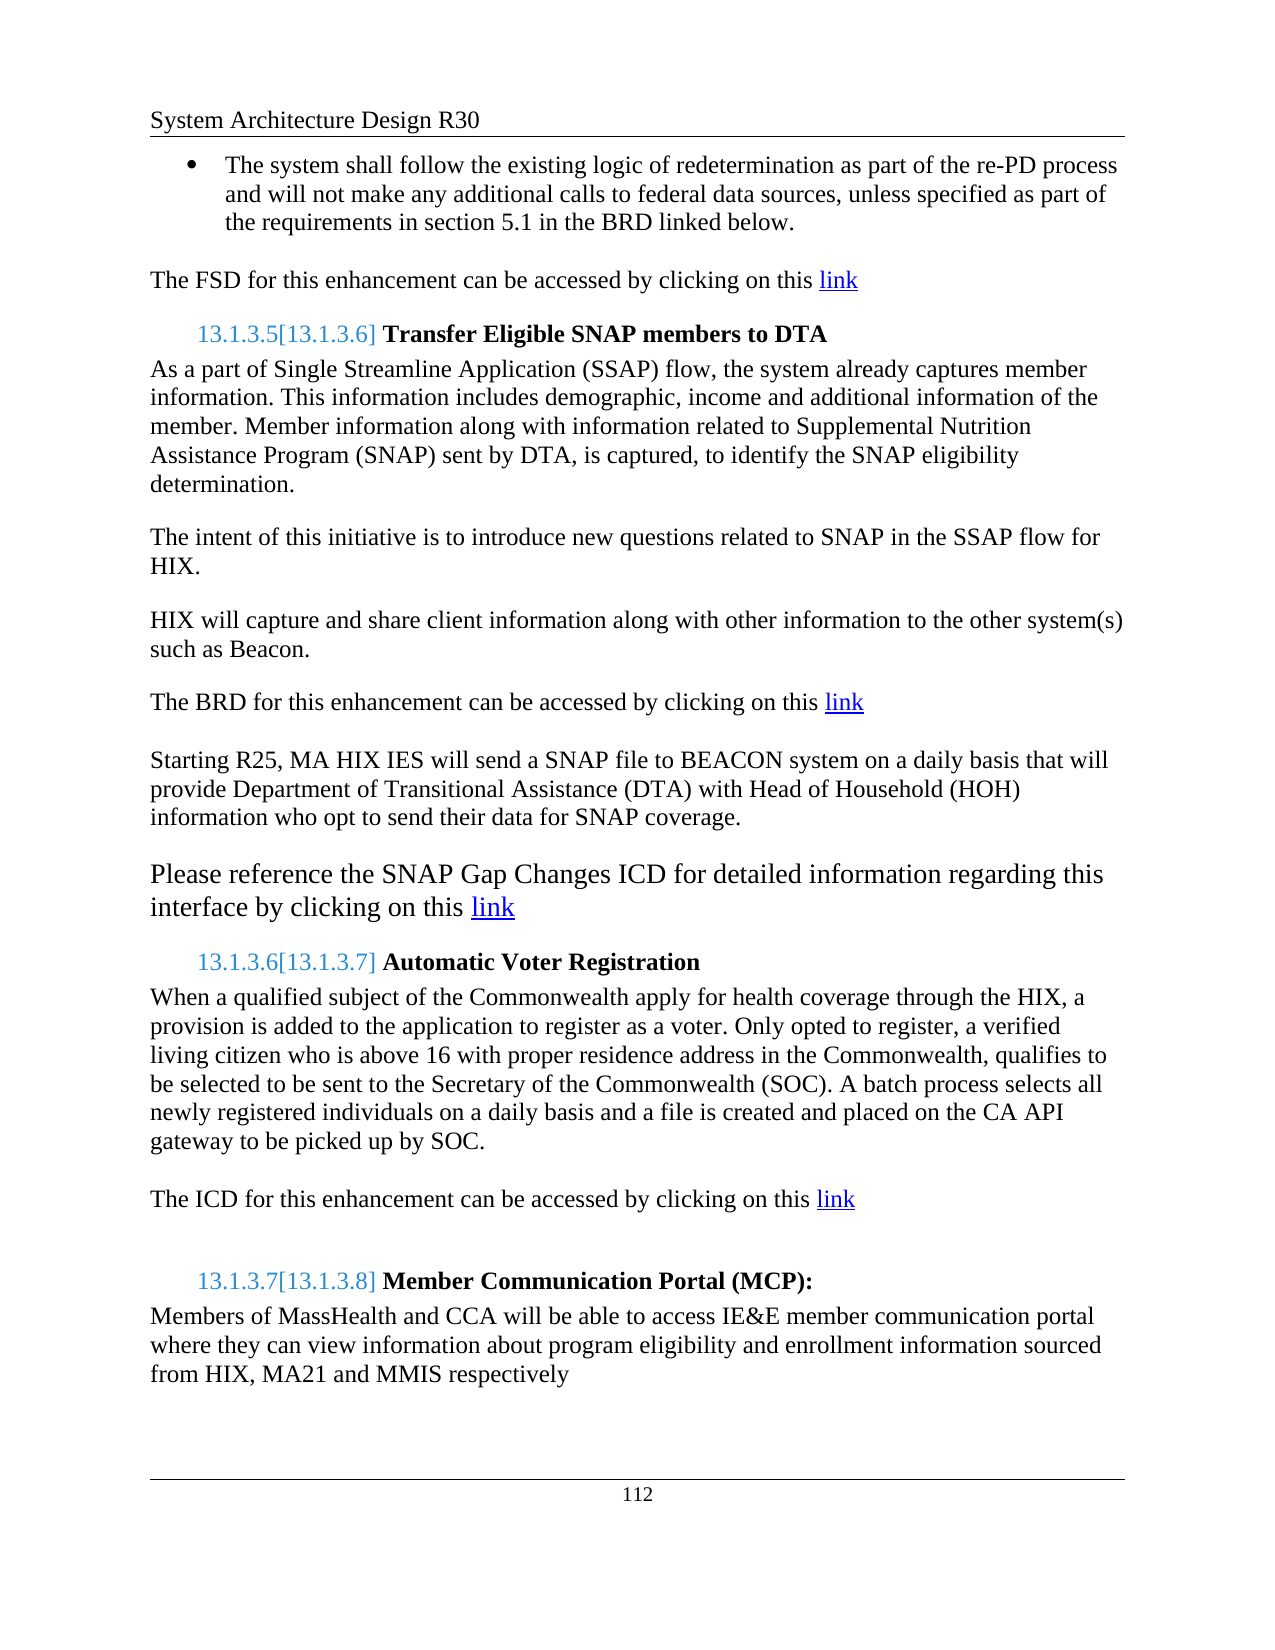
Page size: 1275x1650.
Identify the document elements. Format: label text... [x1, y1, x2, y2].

text Starting R25, MA HIX IES will send a SNAP file to BEACON system on a daily basis that will provide Department of Transitional Assistance (DTA) with Head of Household (HOH) information who opt to send their data for SNAP coverage. [150, 745, 1125, 831]
text As a part of Single Streamline Application (SSAP) flow, the system already captures member information. This information includes demographic, income and additional information of the member. Member information along with information related to Supplemental Nutrition Assistance Program (SNAP) sent by DTA, is captured, to identify the SNAP eligibility determination. [150, 354, 1125, 497]
text The ICD for this enhancement can be accessed by clicking on this link [150, 1184, 1125, 1212]
text HIX will capture and share client information along with other information to the other system(s) such as Beacon. [150, 605, 1125, 662]
text The BRD for this enhancement can be accessed by clicking on this link [150, 687, 1125, 716]
subtitle Member Communication Portal (MCP): [197, 1266, 1125, 1295]
subtitle Transfer Eligible SNAP members to DTA [197, 319, 1125, 347]
list The system shall follow the existing logic of redetermination as part of the re-PD process and will not make any additional calls to federal data sources, unless specified as part of the requirements in section 5.1 in the BRD linked below. [187, 150, 1125, 236]
text The intent of this initiative is to introduce new questions related to SNAP in the SSAP flow for HIX. [150, 522, 1125, 580]
text The FSD for this enhancement can be accessed by clicking on this link [150, 265, 1125, 294]
text When a qualified subject of the Commonwealth apply for health coverage through the HIX, a provision is added to the application to register as a voter. Only opted to register, a verified living citizen who is above 16 with proper residence address in the Commonwealth, qualifies to be selected to be sent to the Secretary of the Commonwealth (SOC). A batch process selects all newly registered individuals on a daily basis and a file is created and placed on the CA API gateway to be picked up by SOC. [150, 982, 1125, 1155]
text Please reference the SNAP Gap Changes ICD for detailed information regarding this interface by clicking on this link [150, 858, 1125, 922]
subtitle Automatic Voter Registration [197, 947, 1125, 976]
text Members of MassHealth and CCA will be able to access IE&E member communication portal where they can view information about program eligibility and enrollment information sourced from HIX, MA21 and MMIS respectively [150, 1301, 1125, 1387]
